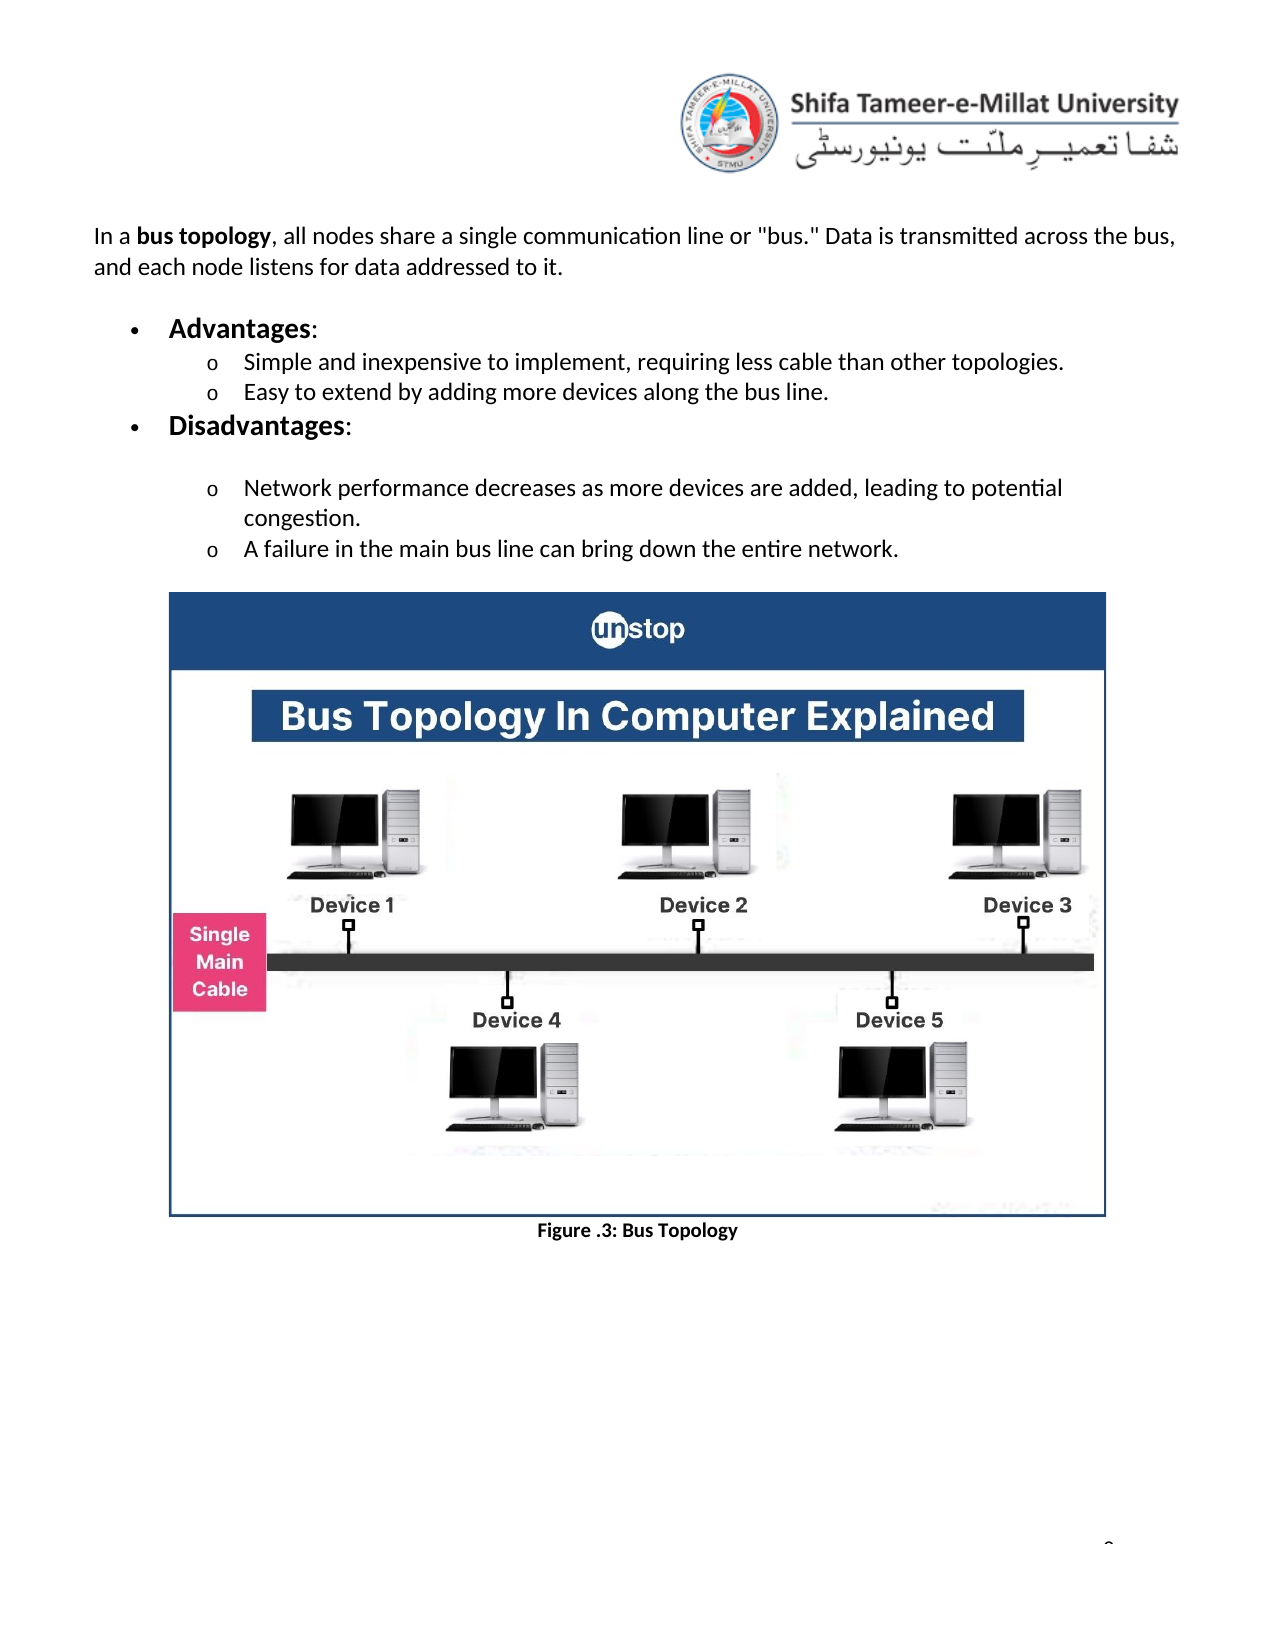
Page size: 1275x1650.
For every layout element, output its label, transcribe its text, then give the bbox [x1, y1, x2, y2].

text Figure .3: Bus Topology [94, 1218, 1181, 1243]
list Advantages: [131, 310, 1181, 346]
list Simple and inexpensive to implement, requiring less cable than other topologies. [206, 346, 1181, 377]
picture [678, 28, 1182, 221]
list Easy to extend by adding more devices along the bus line. [206, 377, 1181, 407]
list Disadvantages: [131, 407, 1181, 443]
picture [168, 592, 1107, 1218]
list A failure in the main bus line can bring down the entire network. [206, 533, 1181, 563]
text In a bus topology, all nodes share a single communication line or "bus." Data is transmitted across the bus, and each node listens for data addressed to it. [94, 220, 1181, 281]
list Network performance decreases as more devices are added, leading to potential congestion. [206, 472, 1181, 533]
